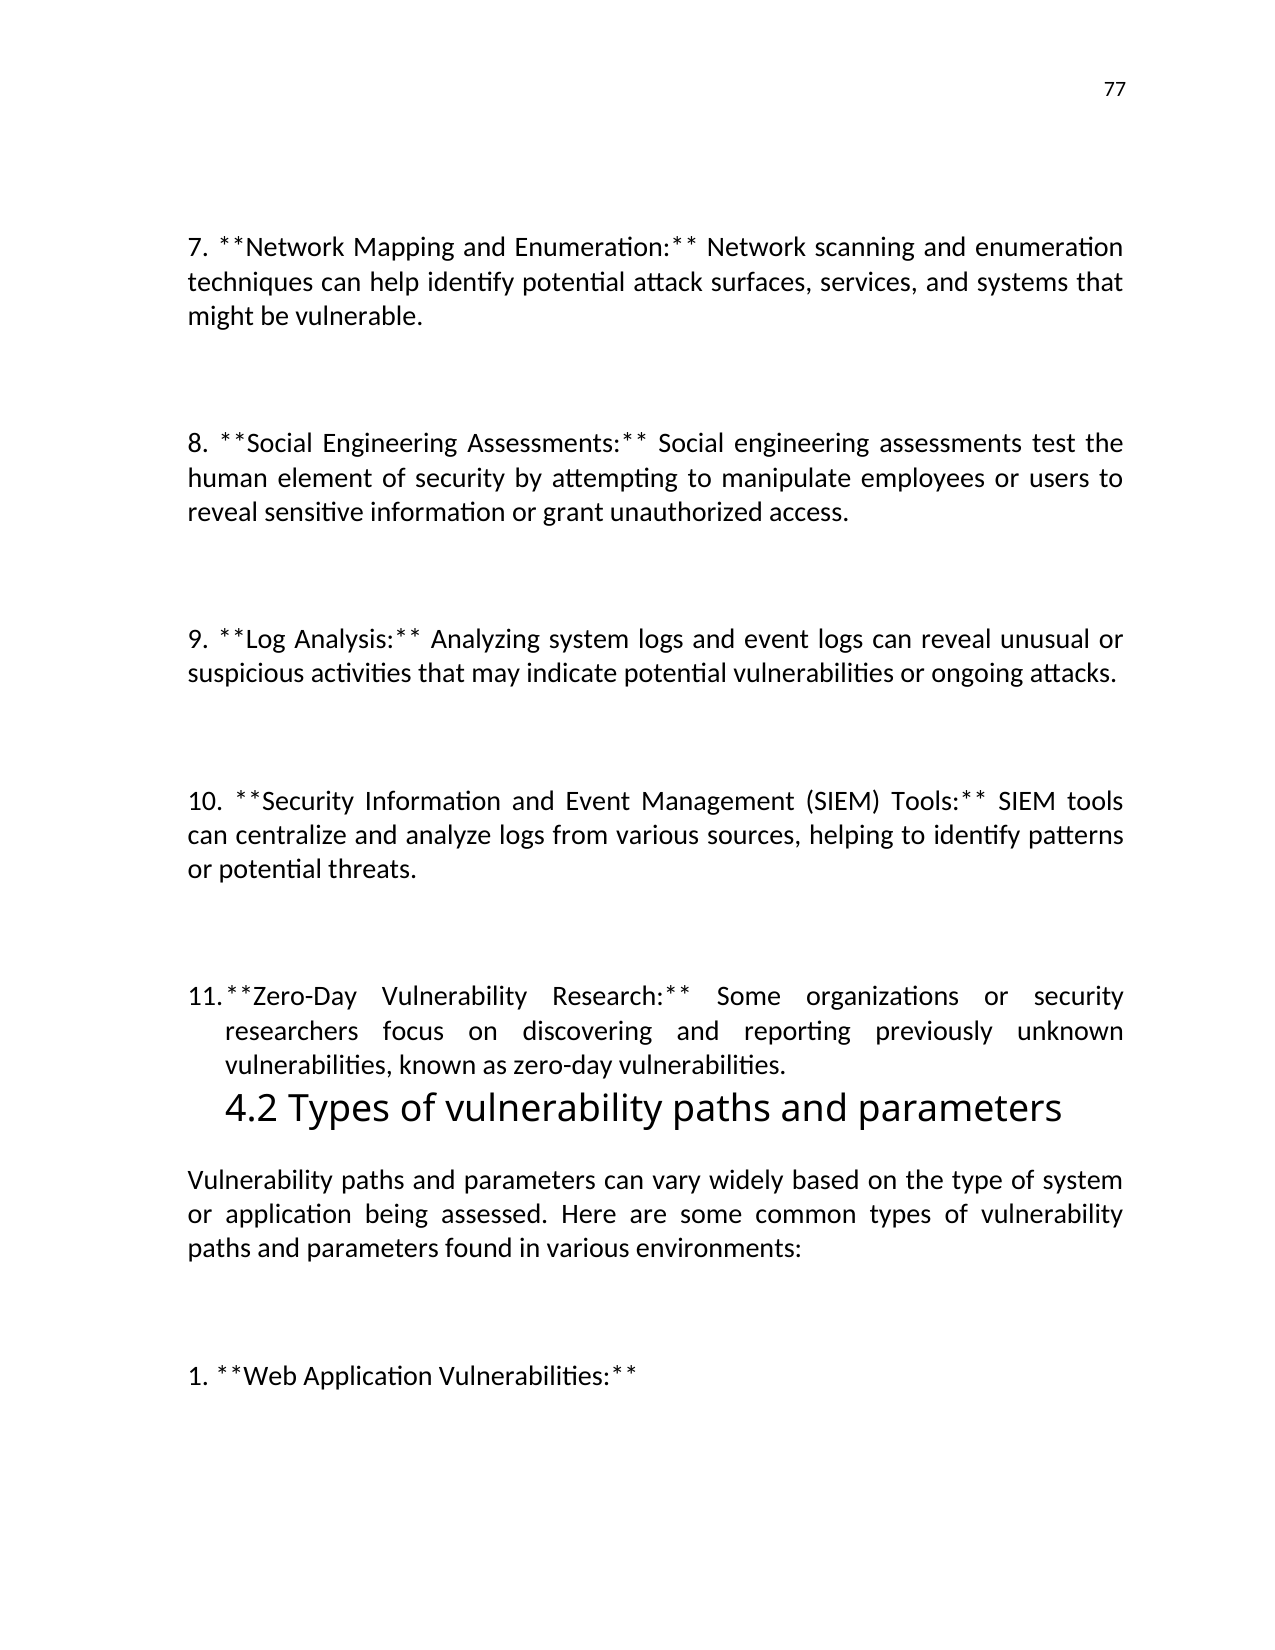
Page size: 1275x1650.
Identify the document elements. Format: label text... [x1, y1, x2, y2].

text 7. **Network Mapping and Enumeration:** Network scanning and enumeration techniques can help identify potential attack surfaces, services, and systems that might be vulnerable. [187, 229, 1125, 332]
text 10. **Security Information and Event Management (SIEM) Tools:** SIEM tools can centralize and analyze logs from various sources, helping to identify patterns or potential threats. [187, 782, 1125, 886]
text 9. **Log Analysis:** Analyzing system logs and event logs can reveal unusual or suspicious activities that may indicate potential vulnerabilities or ongoing attacks. [187, 621, 1125, 690]
text Vulnerability paths and parameters can vary widely based on the type of system or application being assessed. Here are some common types of vulnerability paths and parameters found in various environments: [187, 1162, 1125, 1265]
list **Zero-Day Vulnerability Research:** Some organizations or security researchers focus on discovering and reporting previously unknown vulnerabilities, known as zero-day vulnerabilities. [187, 978, 1125, 1081]
text 1. **Web Application Vulnerabilities:** [187, 1357, 1125, 1392]
list 4.2 Types of vulnerability paths and parameters [225, 1081, 1125, 1132]
text 8. **Social Engineering Assessments:** Social engineering assessments test the human element of security by attempting to manipulate employees or users to reveal sensitive information or grant unauthorized access. [187, 425, 1125, 528]
